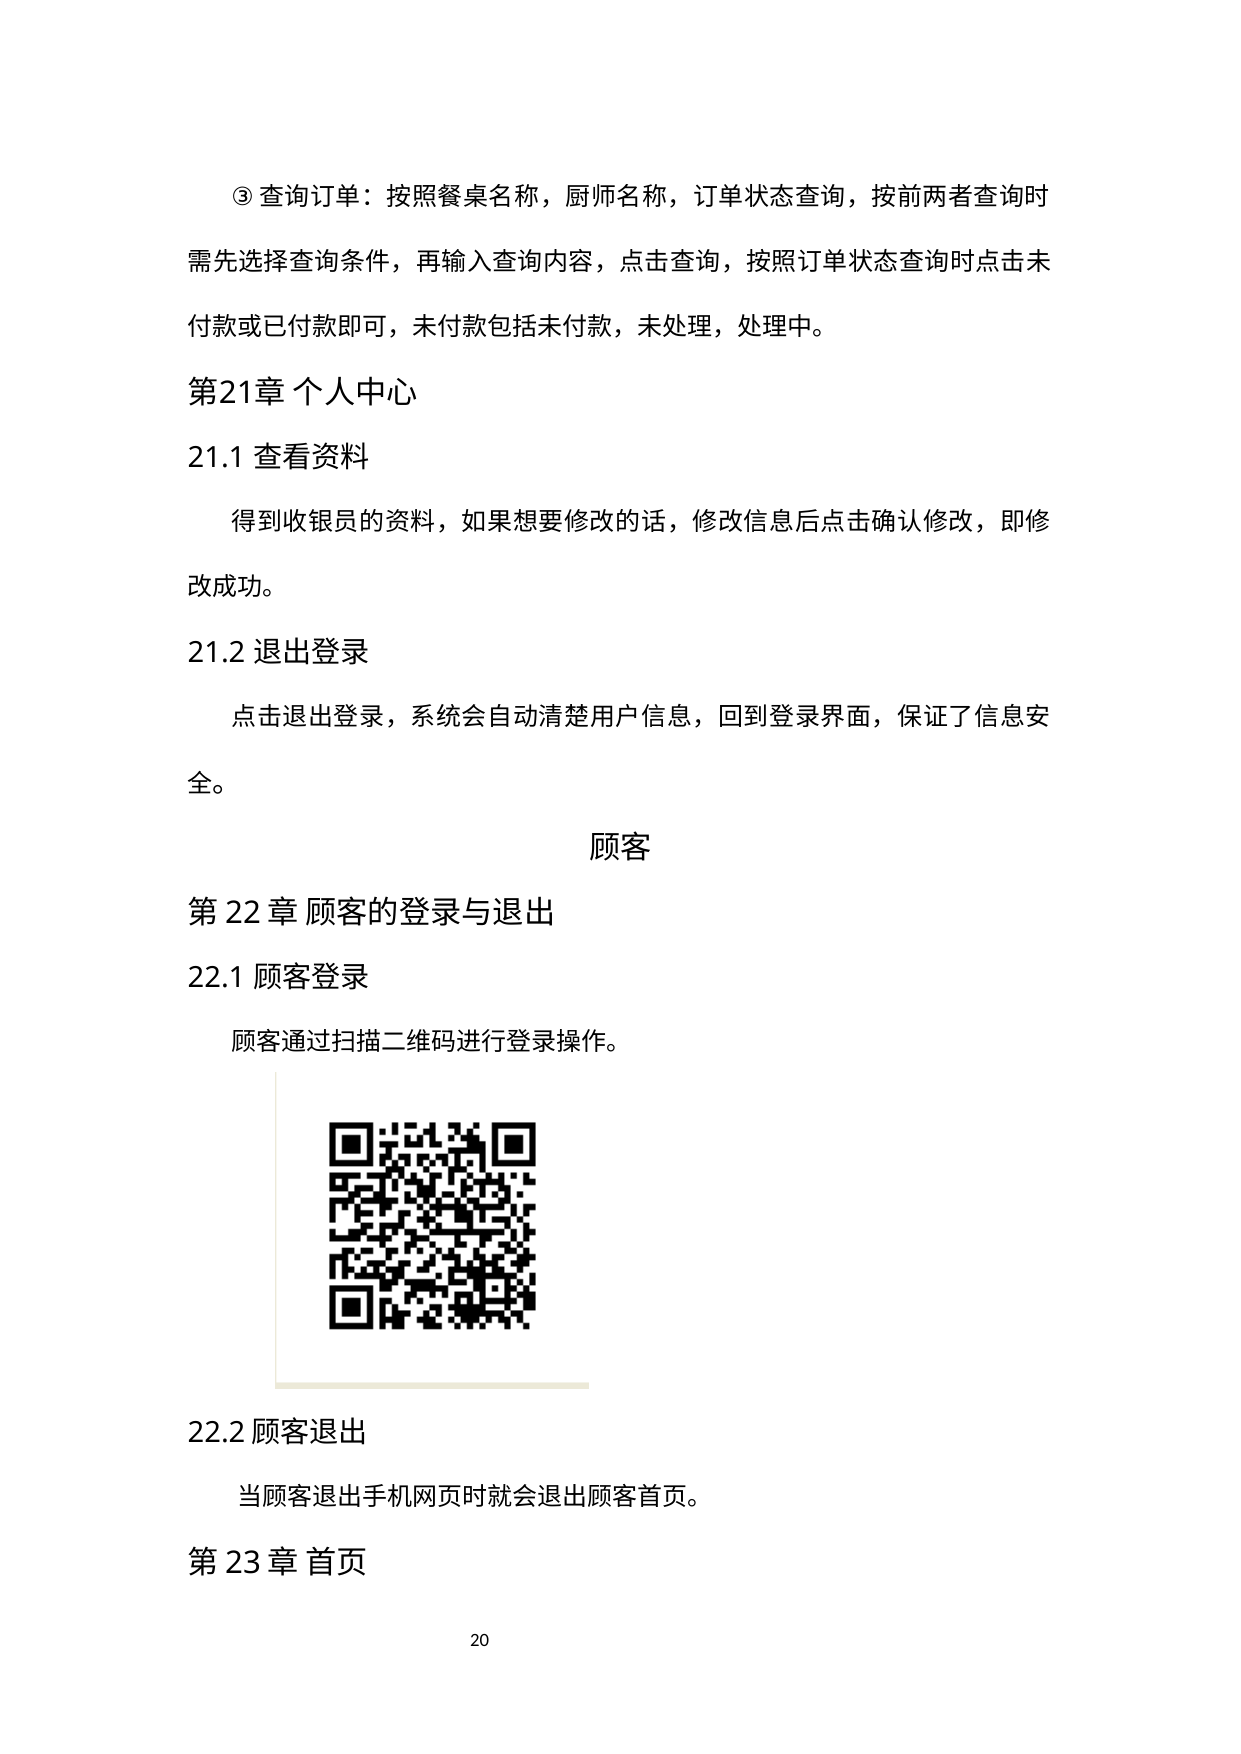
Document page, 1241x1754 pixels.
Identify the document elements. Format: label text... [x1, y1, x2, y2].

text 点击退出登录，系统会自动清楚用户信息，回到登录界面，保证了信息安全。 [187, 682, 1053, 812]
text 21.1 查看资料 [187, 422, 1053, 487]
text 第22章 顾客的登录与退出 [187, 877, 1053, 942]
text 顾客 [187, 812, 1053, 877]
text ③查询订单：按照餐桌名称，厨师名称，订单状态查询，按前两者查询时需先选择查询条件，再输入查询内容，点击查询，按照订单状态查询时点击未付款或已付款即可，未付款包括未付款，未处理，处理中。 [187, 162, 1053, 357]
text 第23章 首页 [187, 1527, 1053, 1592]
text 22.1 顾客登录 [187, 942, 1053, 1007]
text 21.2 退出登录 [187, 617, 1053, 682]
text 顾客通过扫描二维码进行登录操作。 [187, 1007, 1053, 1072]
text 当顾客退出手机网页时就会退出顾客首页。 [187, 1462, 1053, 1527]
text 得到收银员的资料，如果想要修改的话，修改信息后点击确认修改，即修改成功。 [187, 487, 1053, 617]
text 22.2顾客退出 [187, 1397, 1053, 1462]
list 个人中心 [187, 357, 1053, 422]
picture [275, 1072, 589, 1389]
